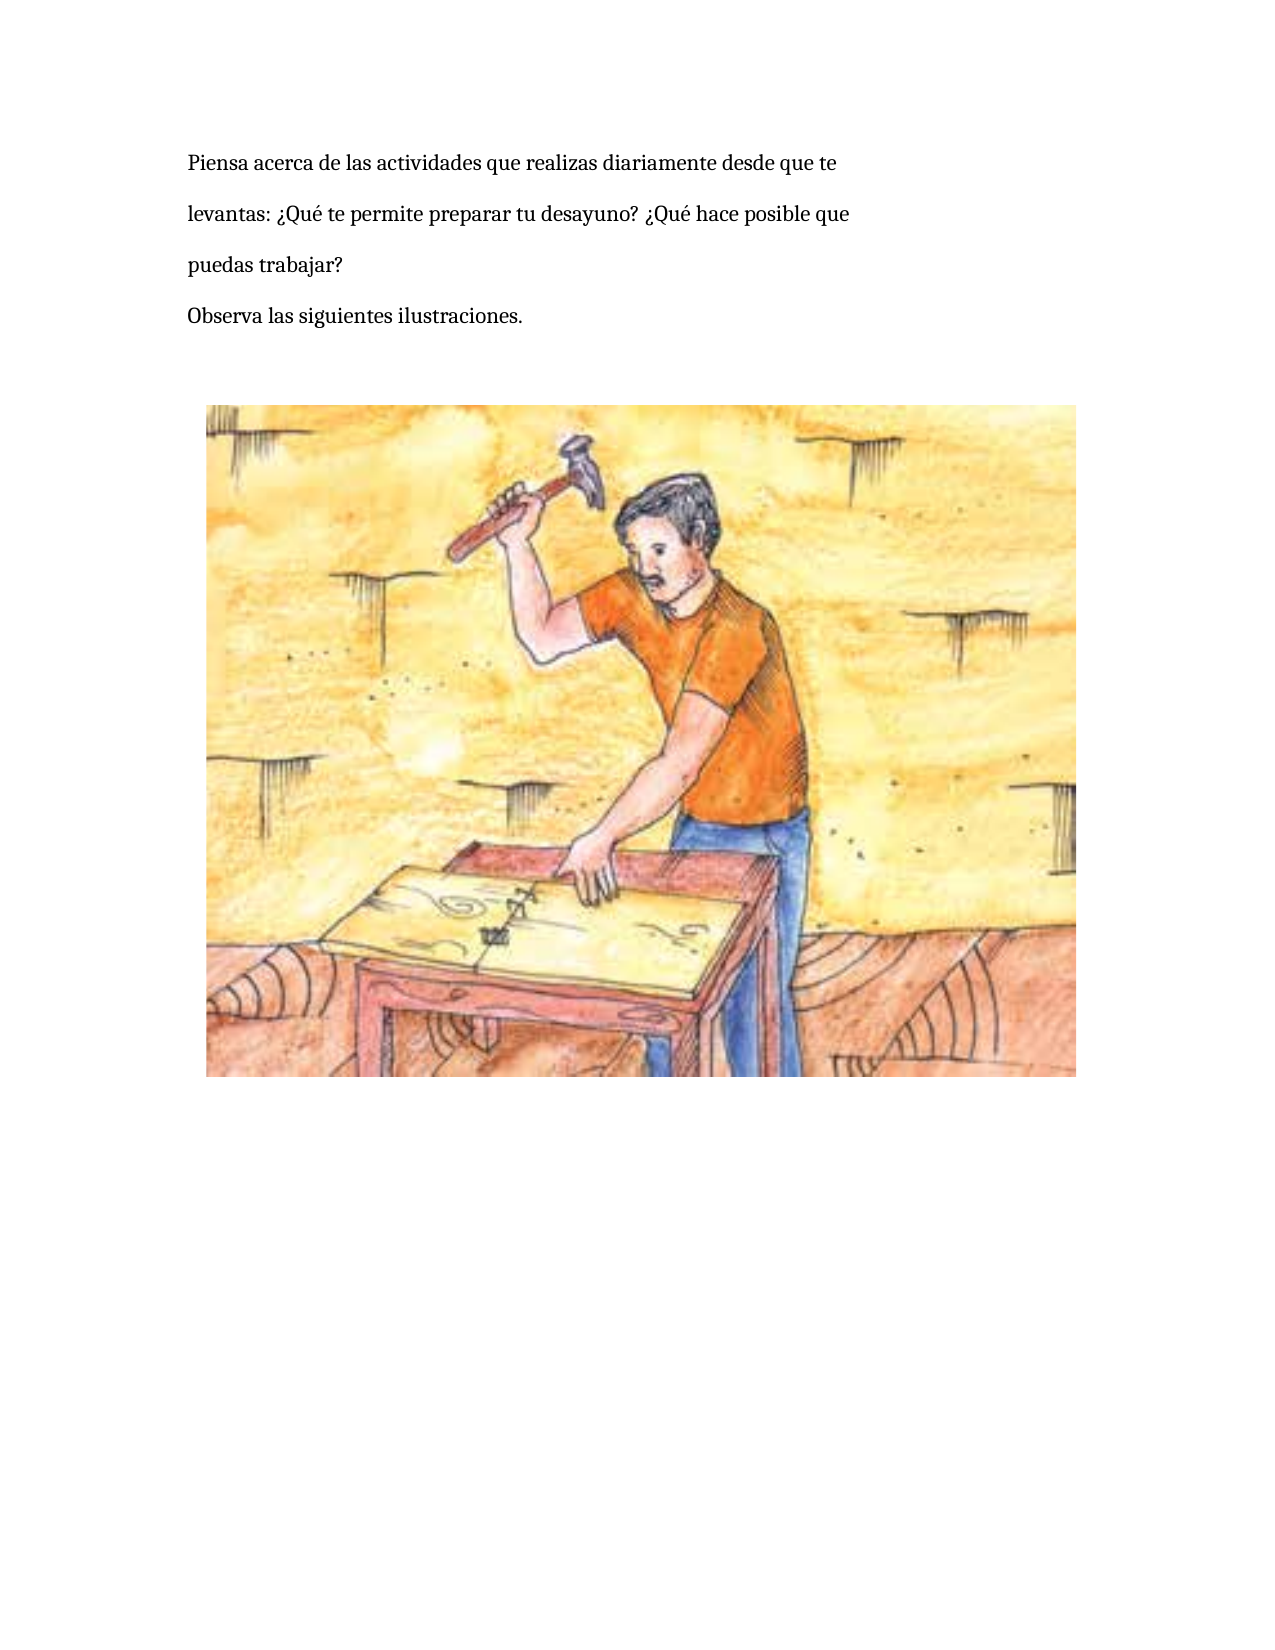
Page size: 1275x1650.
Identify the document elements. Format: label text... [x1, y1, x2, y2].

text puedas trabajar? [187, 252, 1087, 278]
text Observa las siguientes ilustraciones. [187, 303, 1087, 329]
text Piensa acerca de las actividades que realizas diariamente desde que te [187, 150, 1087, 176]
picture [206, 405, 1077, 1077]
text levantas: ¿Qué te permite preparar tu desayuno? ¿Qué hace posible que [187, 201, 1087, 227]
